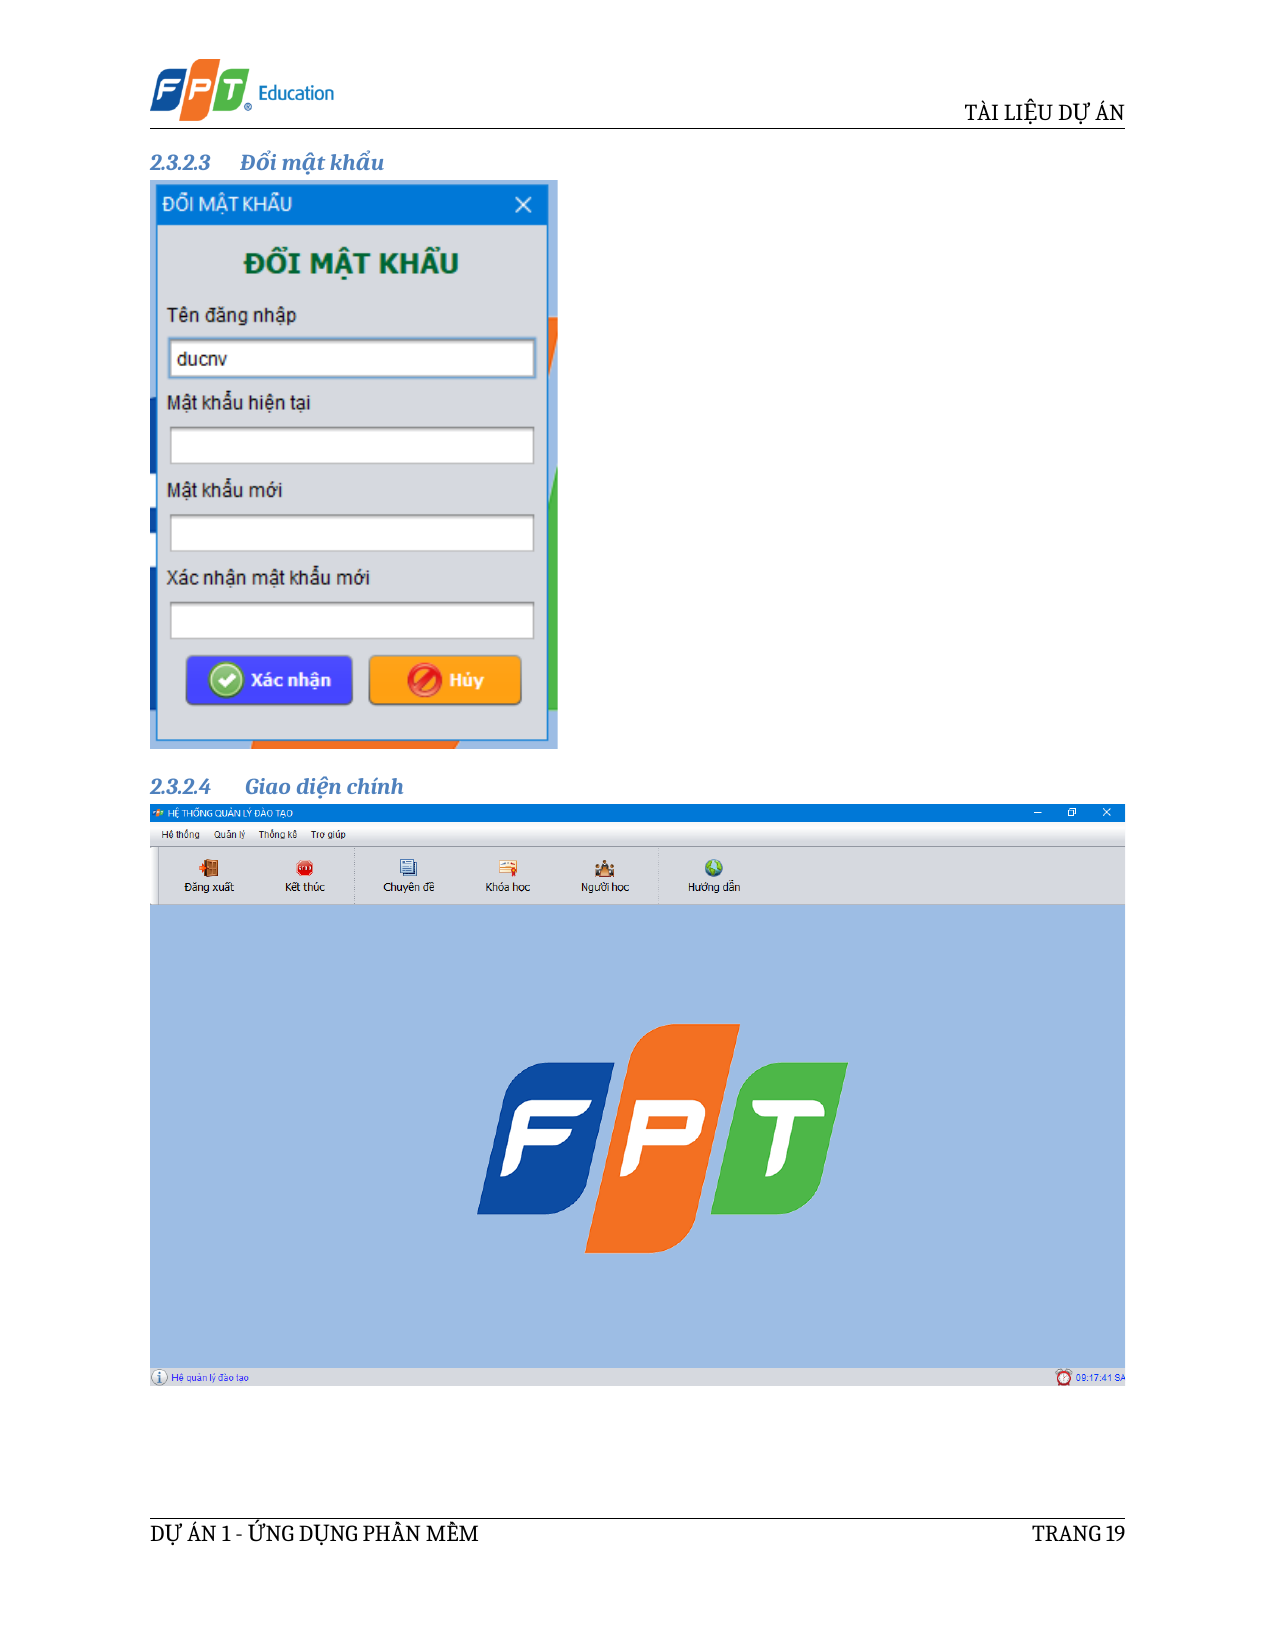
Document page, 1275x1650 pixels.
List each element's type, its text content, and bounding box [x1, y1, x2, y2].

subtitle Đổi mật khẩu [150, 150, 1125, 176]
picture [150, 804, 1125, 1386]
picture [150, 59, 336, 121]
picture [150, 180, 558, 749]
subtitle Giao diện chính [150, 774, 1125, 800]
